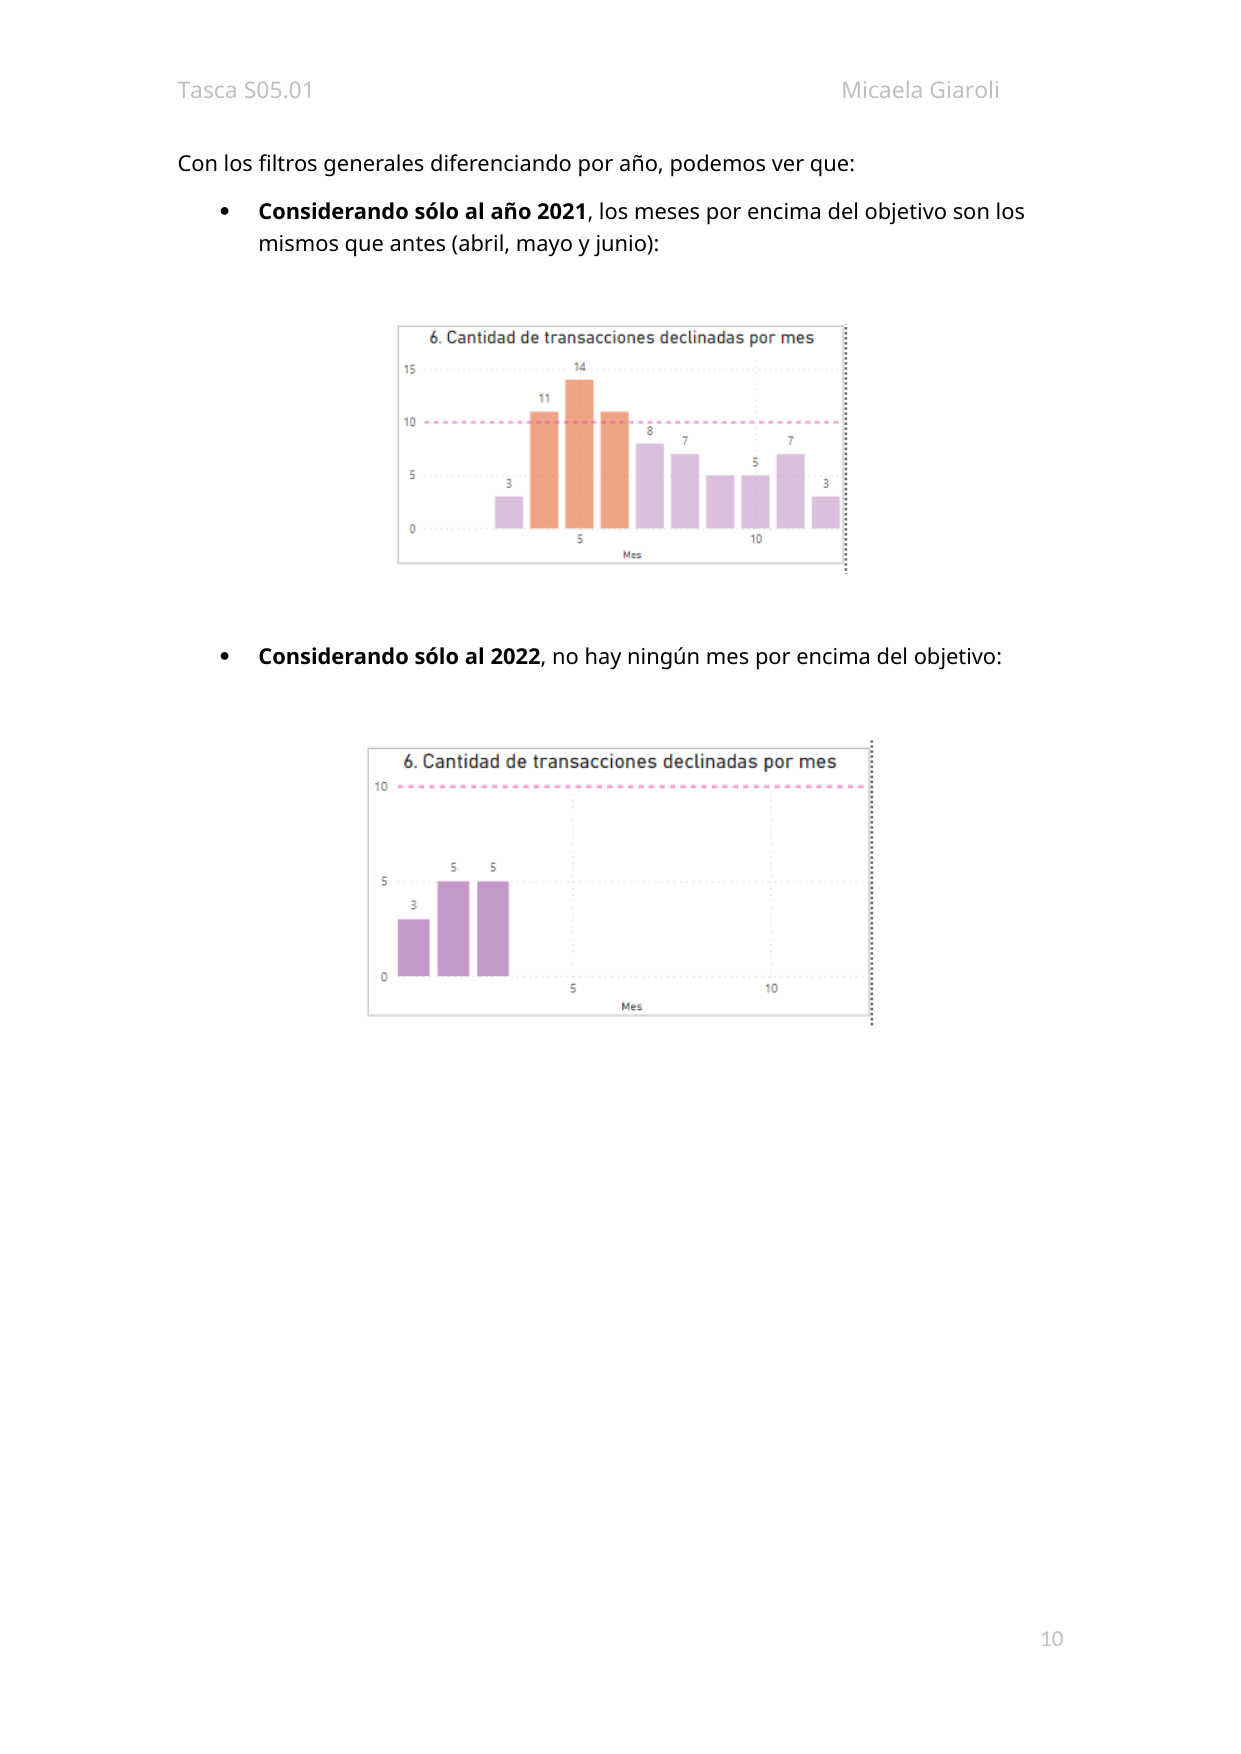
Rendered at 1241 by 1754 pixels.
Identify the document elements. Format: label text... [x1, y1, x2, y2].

picture [359, 738, 881, 1026]
list Considerando sólo al año 2021, los meses por encima del objetivo son los mismos que antes (abril, mayo y junio): [221, 196, 1063, 258]
text Con los filtros generales diferenciando por año, podemos ver que: [177, 148, 1063, 177]
picture [391, 324, 849, 574]
list Considerando sólo al 2022, no hay ningún mes por encima del objetivo: [221, 641, 1063, 671]
